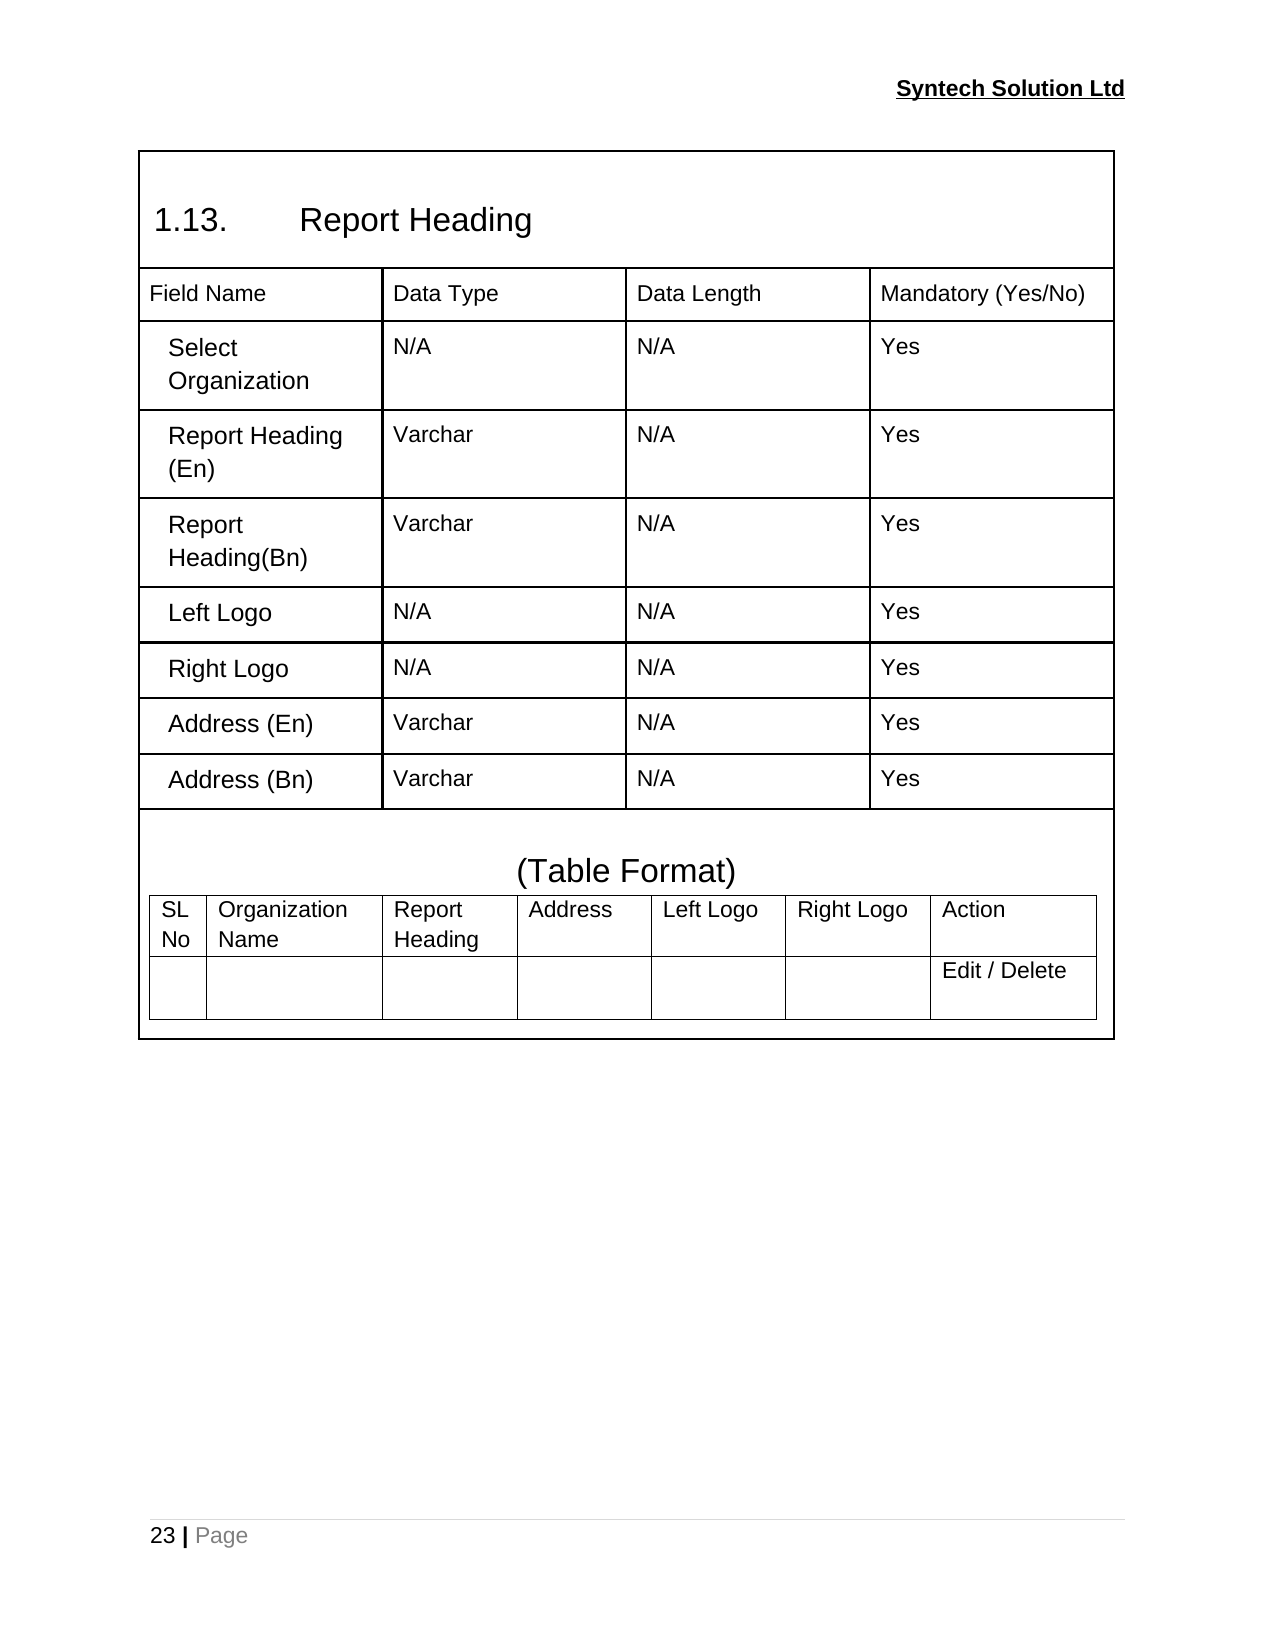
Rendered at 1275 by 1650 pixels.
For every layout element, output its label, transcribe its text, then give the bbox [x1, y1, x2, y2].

table_cell N/A [627, 499, 869, 586]
table_cell (Table Format) [140, 810, 1113, 1038]
table_cell N/A [627, 588, 869, 641]
table_cell Field Name [140, 269, 381, 320]
table_cell Yes [871, 699, 1113, 752]
table_cell N/A [627, 644, 869, 697]
table_cell Select Organization [140, 322, 381, 409]
table_cell Report Heading(Bn) [140, 499, 381, 586]
table_cell N/A [627, 411, 869, 497]
table_cell Left Logo [140, 588, 381, 641]
table_cell Right Logo [140, 644, 381, 697]
table_cell N/A [627, 322, 869, 409]
table_cell N/A [627, 699, 869, 752]
table_cell Yes [871, 588, 1113, 641]
table_cell Mandatory (Yes/No) [871, 269, 1113, 320]
table_cell Varchar [384, 499, 625, 586]
table_header Report Heading [140, 152, 1113, 267]
table_cell N/A [384, 322, 625, 409]
table_cell N/A [627, 755, 869, 808]
table_cell Yes [871, 499, 1113, 586]
table_cell N/A [384, 644, 625, 697]
table_cell Yes [871, 411, 1113, 497]
table_cell Yes [871, 644, 1113, 697]
table_cell Varchar [384, 755, 625, 808]
table_cell Varchar [384, 699, 625, 752]
table_cell Report Heading (En) [140, 411, 381, 497]
table_cell Yes [871, 322, 1113, 409]
table_cell Varchar [384, 411, 625, 497]
table_cell Data Length [627, 269, 869, 320]
table_cell Address (Bn) [140, 755, 381, 808]
table_cell Data Type [384, 269, 625, 320]
table_cell Address (En) [140, 699, 381, 752]
table_cell Yes [871, 755, 1113, 808]
table_cell N/A [384, 588, 625, 641]
